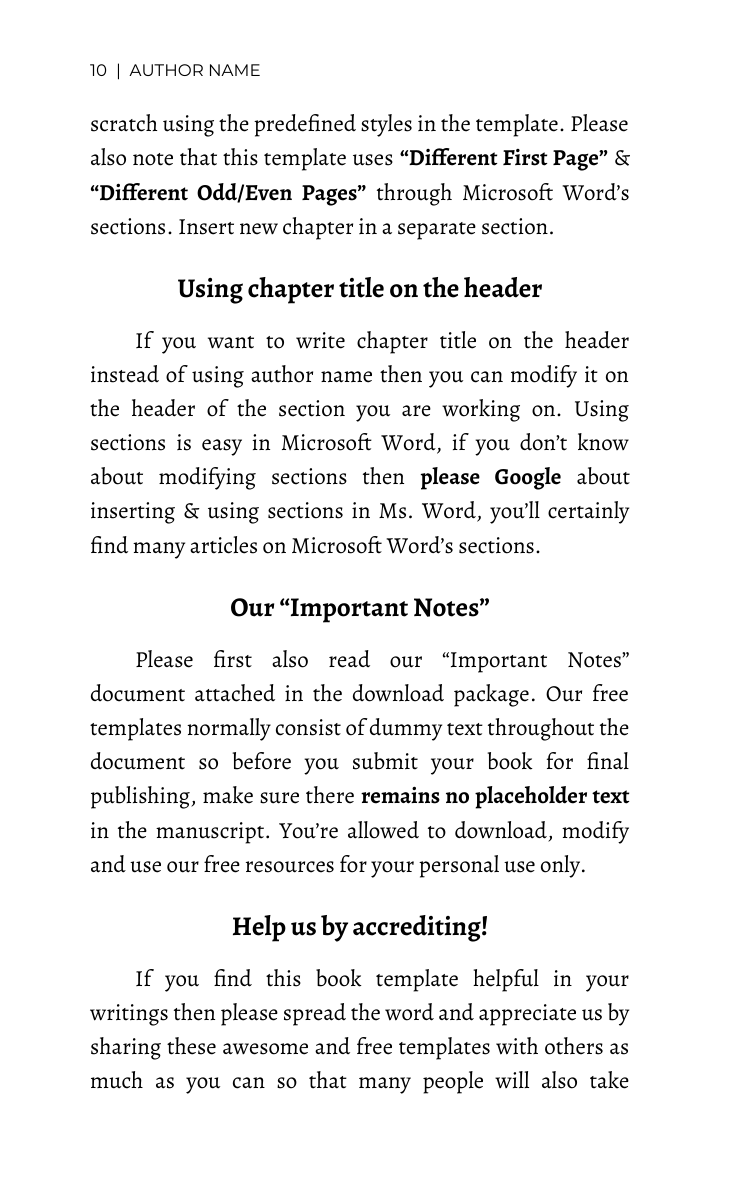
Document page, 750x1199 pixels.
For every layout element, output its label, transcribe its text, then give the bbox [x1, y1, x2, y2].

subtitle Using chapter title on the header [90, 270, 630, 307]
text If you want to write chapter title on the header instead of using author name then you can modify it on the header of the section you are working on. Using sections is easy in Microsoft Word, if you don’t know about modifying sections then please Google about inserting & using sections in Ms. Word, you’ll certainly find many articles on Microsoft Word’s sections. [90, 325, 630, 561]
subtitle Help us by accrediting! [90, 908, 630, 945]
text Please first also read our “Important Notes” document attached in the download package. Our free templates normally consist of dummy text throughout the document so before you submit your book for final publishing, make sure there remains no placeholder text in the manuscript. You’re allowed to download, modify and use our free resources for your personal use only. [90, 644, 630, 880]
subtitle Our “Important Notes” [90, 589, 630, 626]
